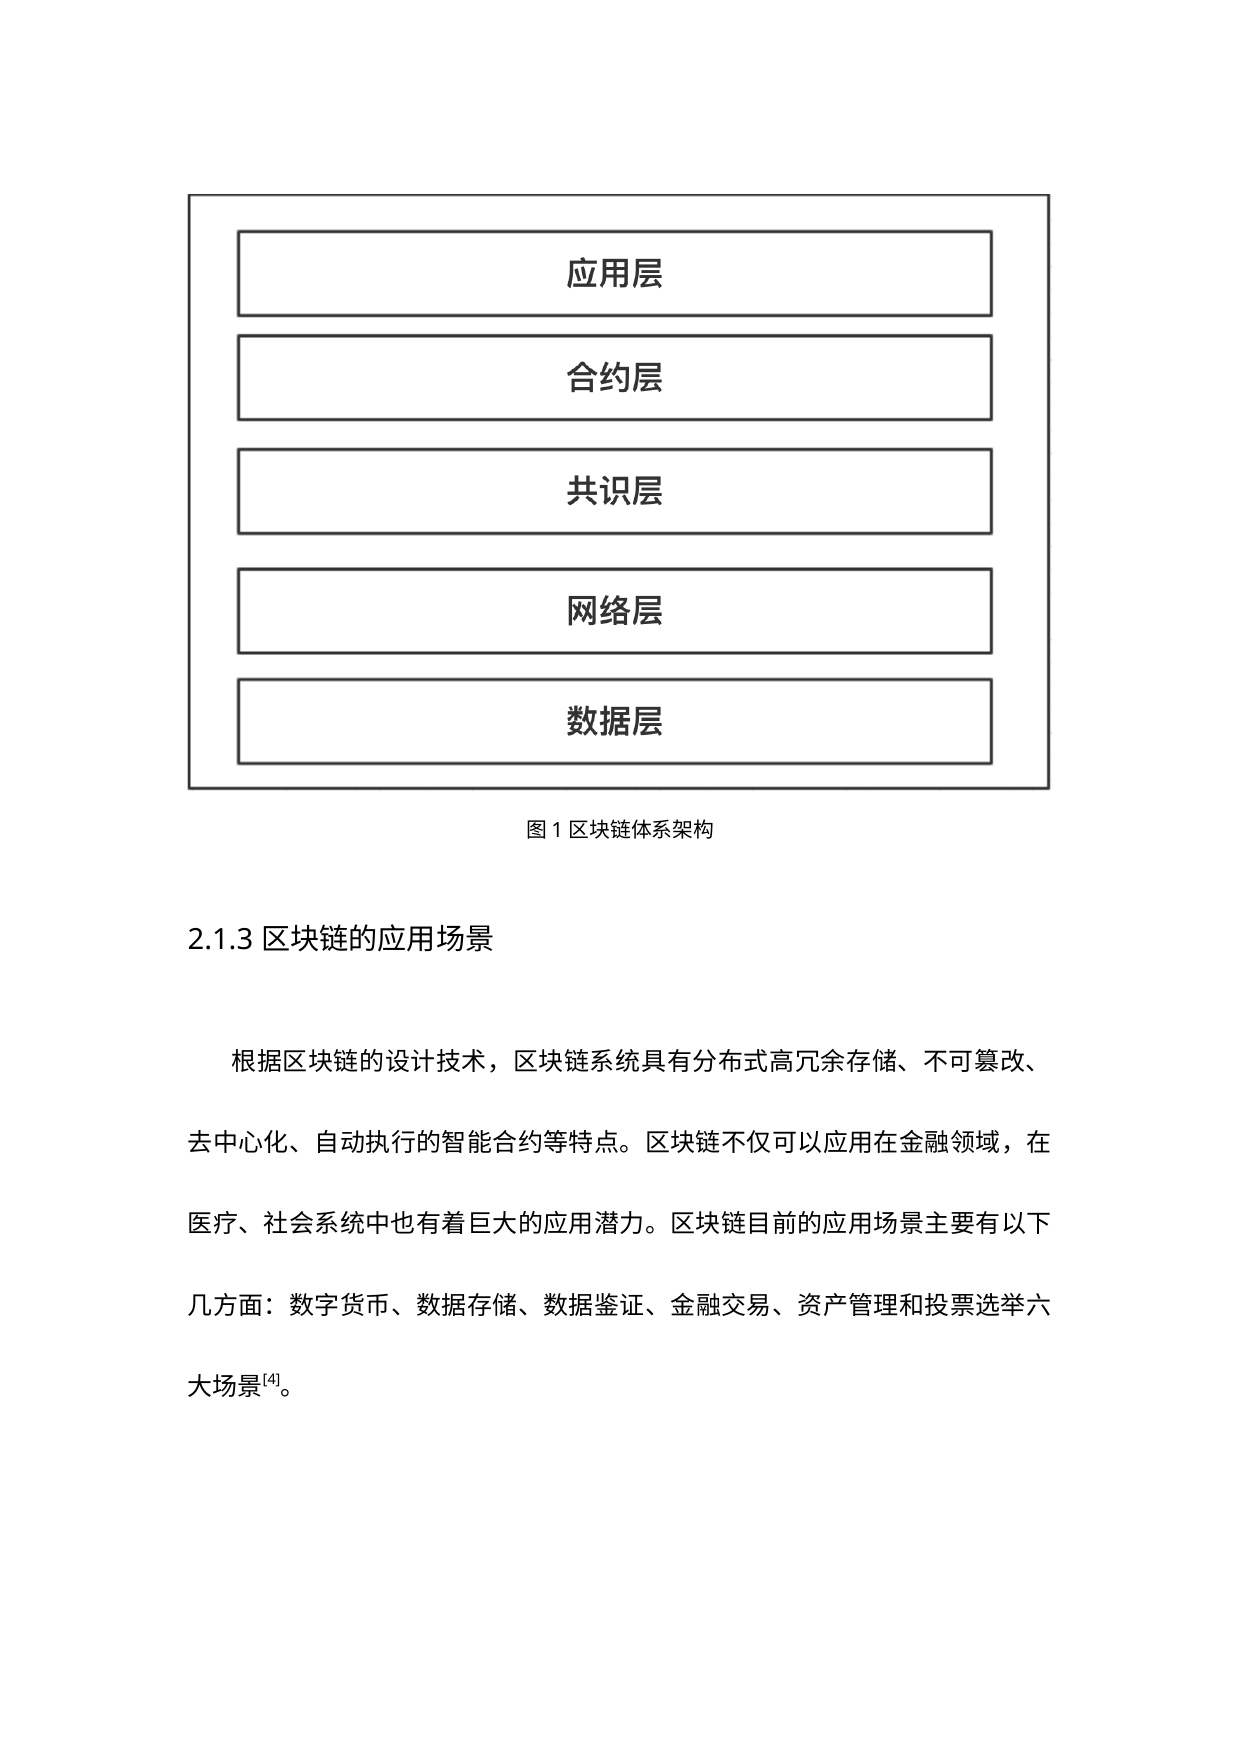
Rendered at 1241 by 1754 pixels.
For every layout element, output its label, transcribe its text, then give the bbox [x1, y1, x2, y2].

subtitle 2.1.3 区块链的应用场景 [187, 904, 1053, 969]
text 根据区块链的设计技术，区块链系统具有分布式高冗余存储、不可篡改、去中心化、自动执行的智能合约等特点。区块链不仅可以应用在金融领域，在医疗、社会系统中也有着巨大的应用潜力。区块链目前的应用场景主要有以下几方面：数字货币、数据存储、数据鉴证、金融交易、资产管理和投票选举六大场景[4]。 [187, 1027, 1053, 1417]
text 图1 区块链体系架构 [187, 812, 1053, 844]
picture [187, 194, 1053, 791]
